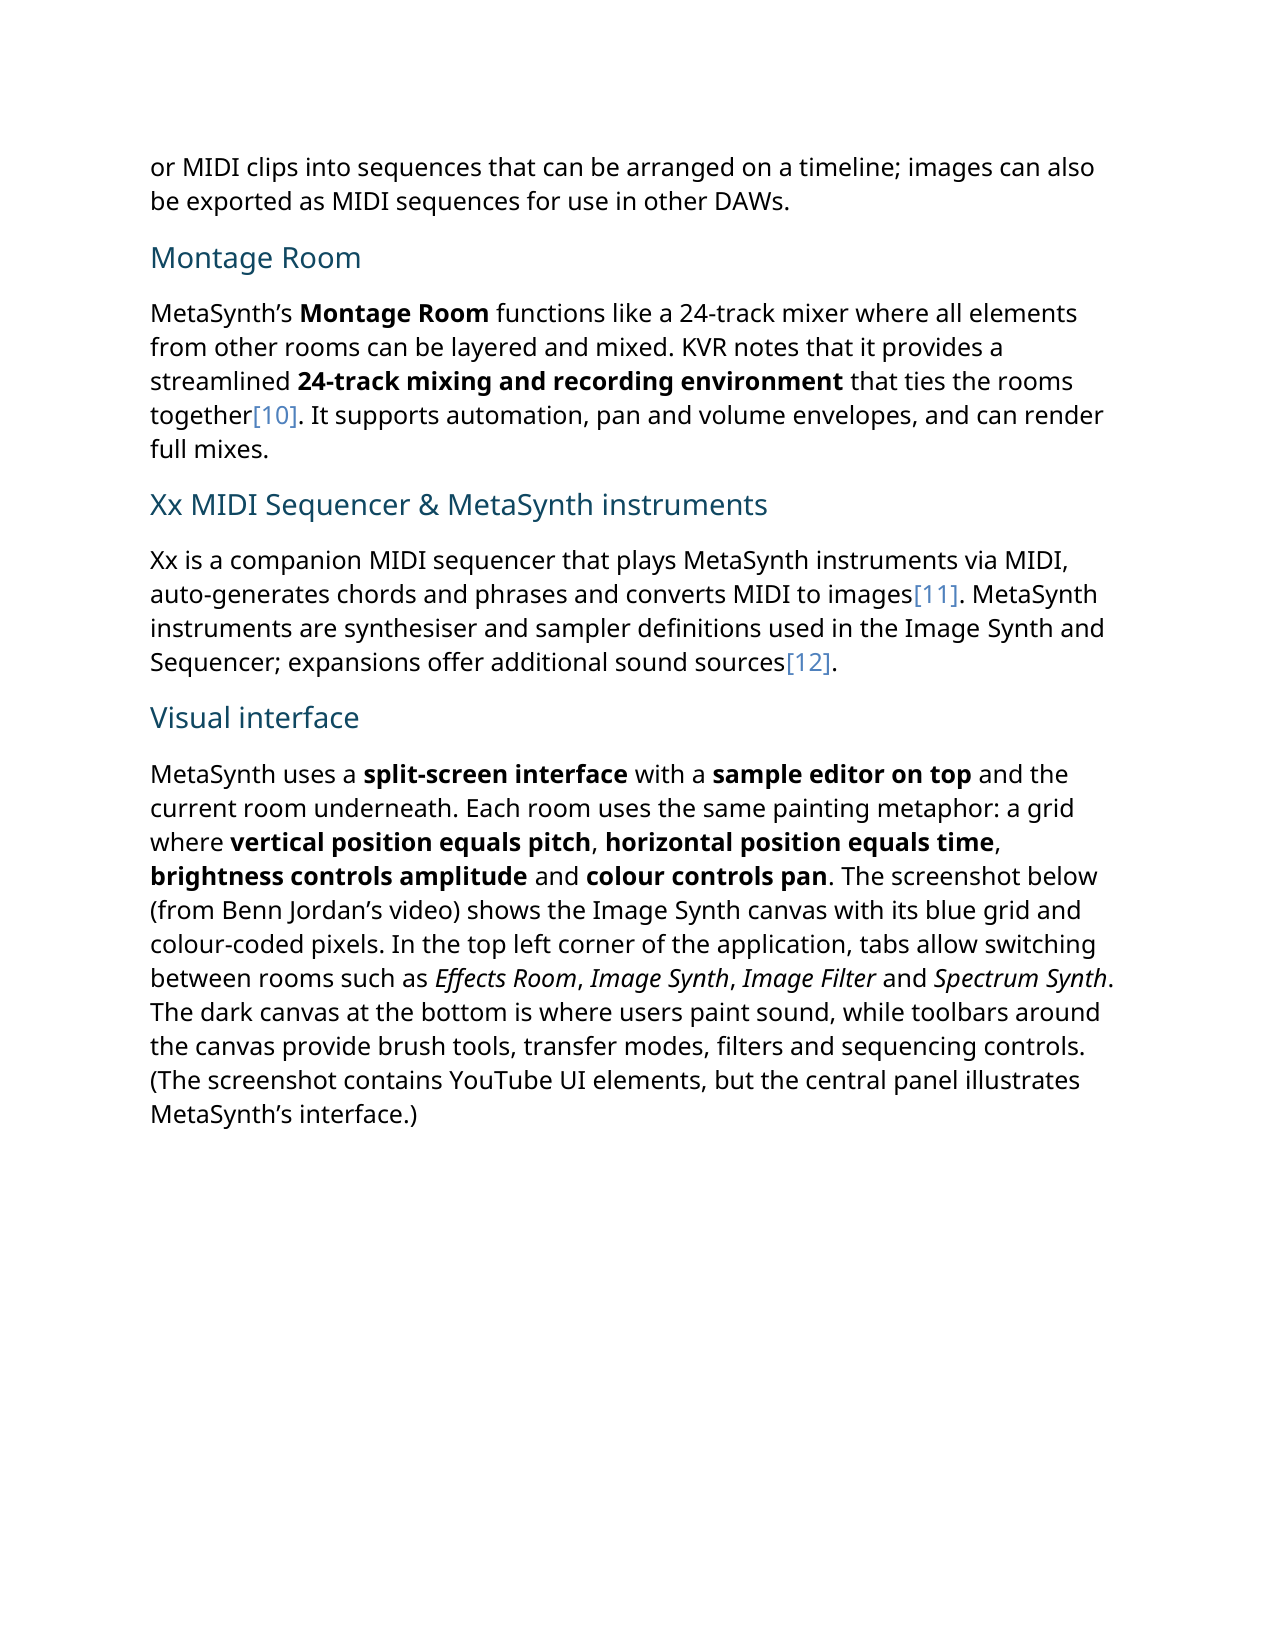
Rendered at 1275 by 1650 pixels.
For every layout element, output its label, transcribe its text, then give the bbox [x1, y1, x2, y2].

subtitle Visual interface [150, 698, 1125, 737]
text MetaSynth’s Montage Room functions like a 24‑track mixer where all elements from other rooms can be layered and mixed. KVR notes that it provides a streamlined 24‑track mixing and recording environment that ties the rooms together[10]. It supports automation, pan and volume envelopes, and can render full mixes. [150, 295, 1125, 466]
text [150, 150, 1125, 218]
subtitle Montage Room [150, 237, 1125, 277]
text Xx is a companion MIDI sequencer that plays MetaSynth instruments via MIDI, auto‑generates chords and phrases and converts MIDI to images[11]. MetaSynth instruments are synthesiser and sampler definitions used in the Image Synth and Sequencer; expansions offer additional sound sources[12]. [150, 543, 1125, 679]
subtitle Xx MIDI Sequencer & MetaSynth instruments [150, 484, 1125, 524]
text MetaSynth uses a split‑screen interface with a sample editor on top and the current room underneath. Each room uses the same painting metaphor: a grid where vertical position equals pitch, horizontal position equals time, brightness controls amplitude and colour controls pan. The screenshot below (from Benn Jordan’s video) shows the Image Synth canvas with its blue grid and colour‑coded pixels. In the top left corner of the application, tabs allow switching between rooms such as Effects Room, Image Synth, Image Filter and Spectrum Synth. The dark canvas at the bottom is where users paint sound, while toolbars around the canvas provide brush tools, transfer modes, filters and sequencing controls. (The screenshot contains YouTube UI elements, but the central panel illustrates MetaSynth’s interface.) [150, 756, 1125, 1131]
